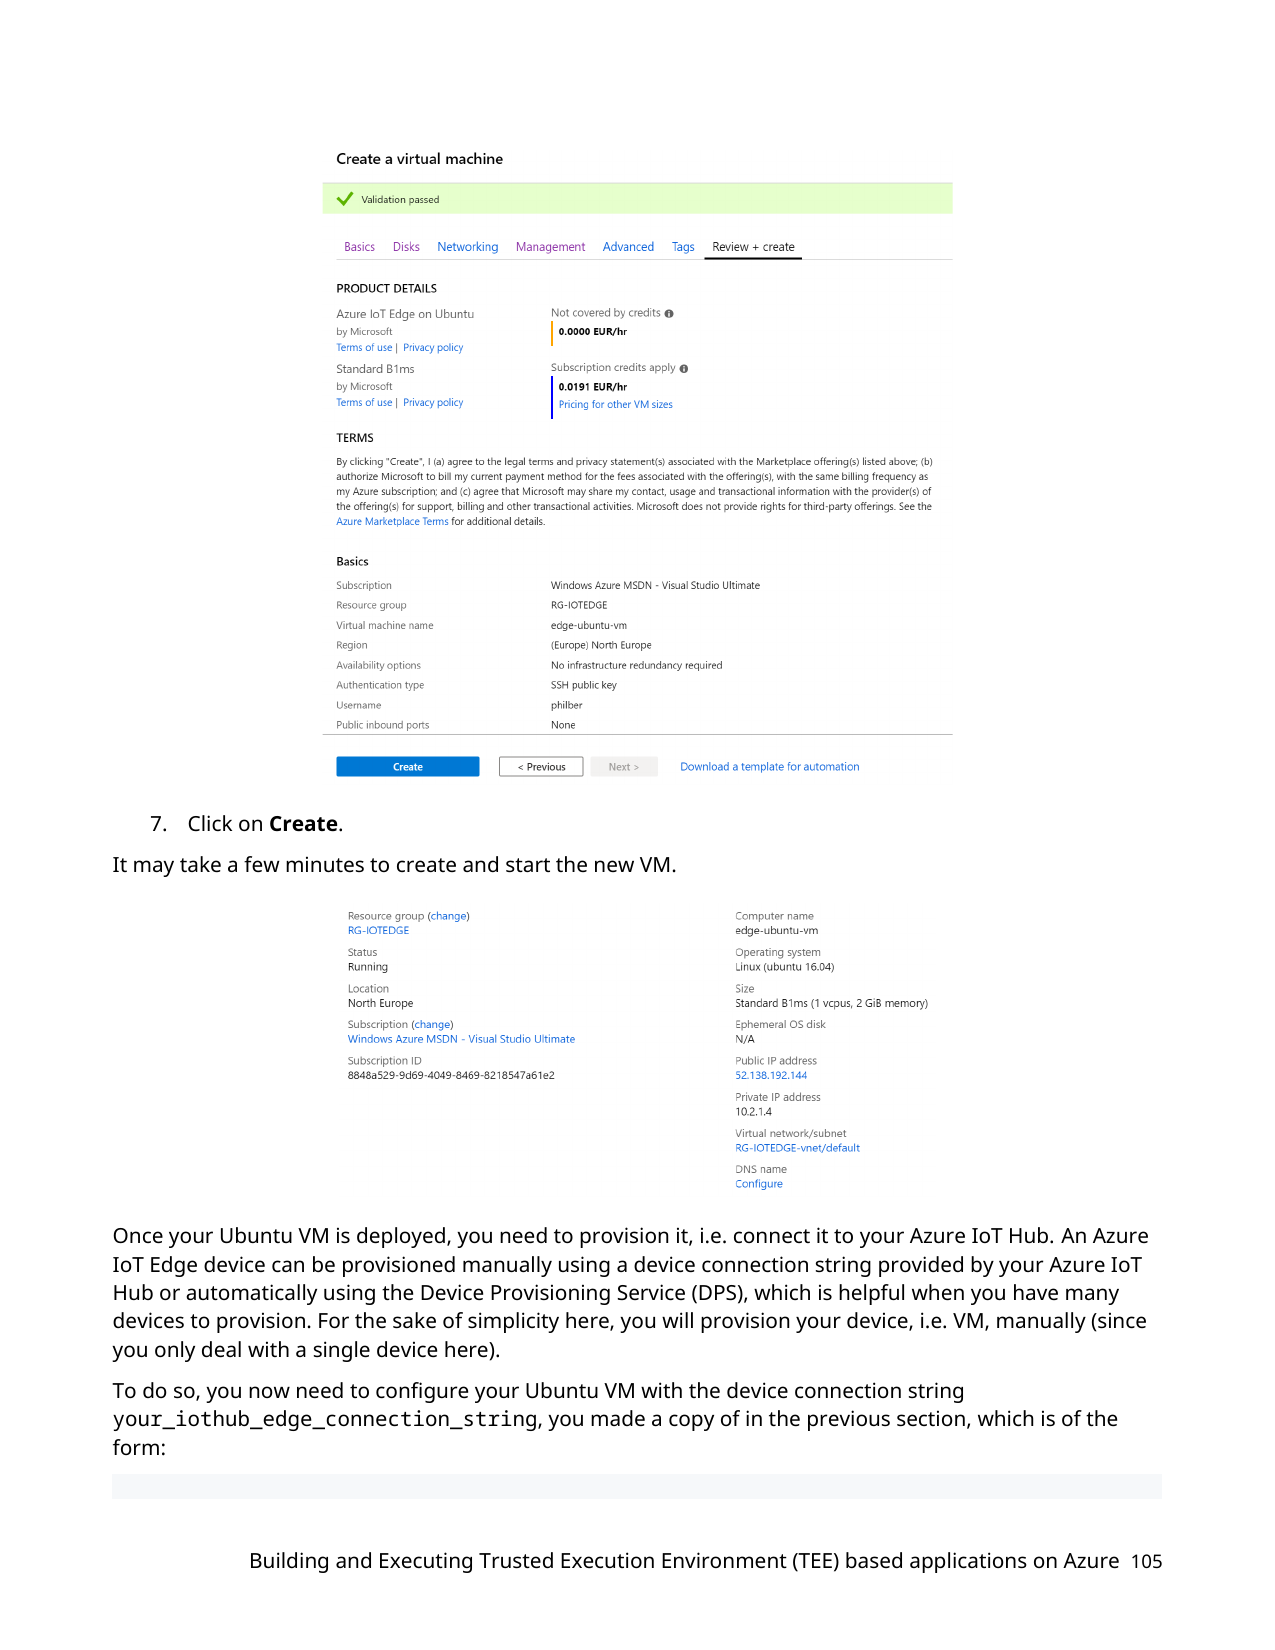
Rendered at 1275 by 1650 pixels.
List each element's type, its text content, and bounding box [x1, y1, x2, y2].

text It may take a few minutes to create and start the new VM. [112, 850, 1162, 879]
text Once your Ubuntu VM is deployed, you need to provision it, i.e. connect it to your Azure IoT Hub. An Azure IoT Edge device can be provisioned manually using a device connection string provided by your Azure IoT Hub or automatically using the Device Provisioning Service (DPS), which is helpful when you have many devices to provision. For the sake of simplicity here, you will provision your device, i.e. VM, manually (since you only deal with a single device here). [112, 1221, 1162, 1363]
list Click on Create. [150, 809, 1162, 838]
picture [339, 903, 937, 1197]
picture [322, 150, 953, 785]
text To do so, you now need to configure your Ubuntu VM with the device connection string your_iothub_edge_connection_string, you made a copy of in the previous section, which is of the form: [112, 1376, 1162, 1461]
